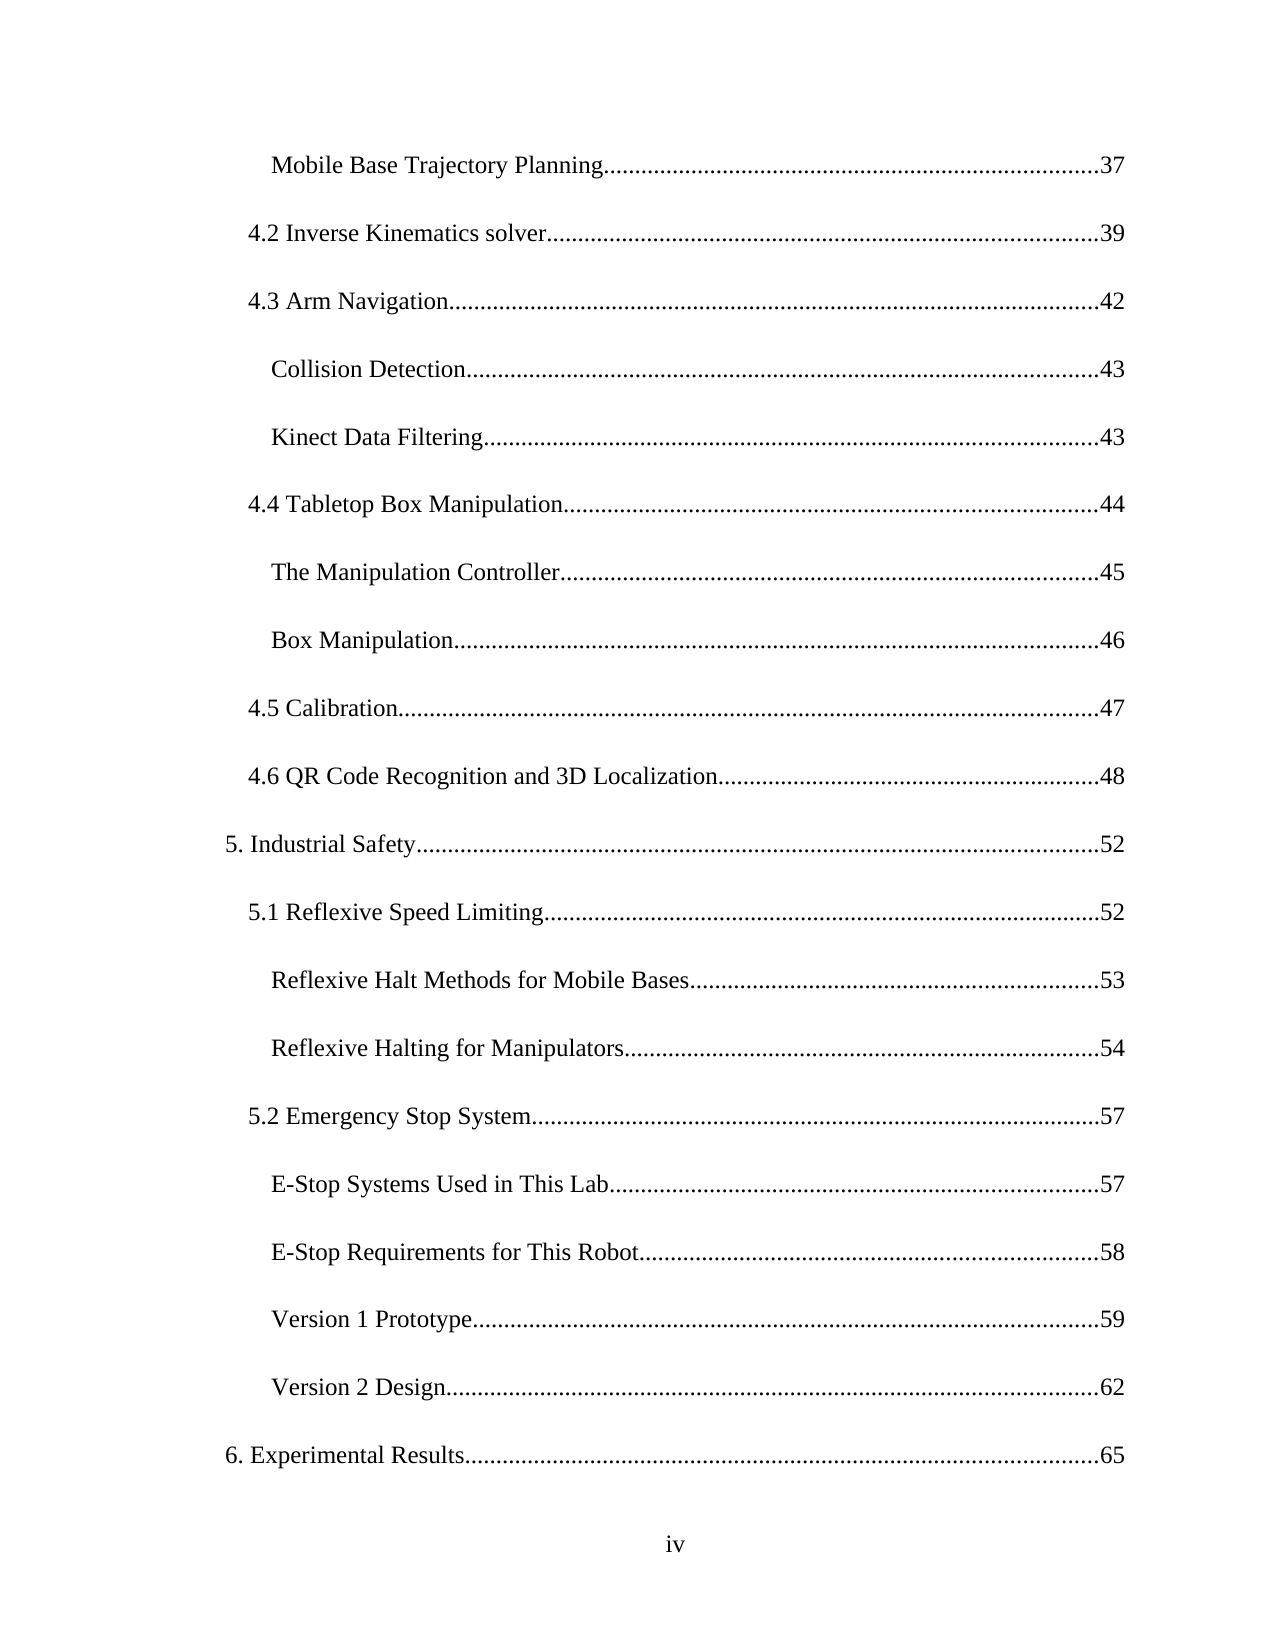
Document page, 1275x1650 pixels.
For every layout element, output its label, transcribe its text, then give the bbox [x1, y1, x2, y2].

text Version 1 Prototype 59 [271, 1304, 1125, 1333]
text 4.5 Calibration 47 [248, 693, 1125, 722]
text Collision Detection 43 [271, 354, 1125, 382]
text E-Stop Requirements for This Robot 58 [271, 1237, 1125, 1265]
text E-Stop Systems Used in This Lab 57 [271, 1169, 1125, 1197]
text Reflexive Halt Methods for Mobile Bases 53 [271, 965, 1125, 994]
text 5.1 Reflexive Speed Limiting 52 [248, 897, 1125, 926]
text 5.2 Emergency Stop System 57 [248, 1101, 1125, 1129]
text 4.3 Arm Navigation 42 [248, 286, 1125, 314]
text Mobile Base Trajectory Planning 37 [271, 150, 1125, 179]
text 4.2 Inverse Kinematics solver 39 [248, 218, 1125, 247]
text Reflexive Halting for Manipulators 54 [271, 1033, 1125, 1062]
text 4.6 QR Code Recognition and 3D Localization 48 [248, 761, 1125, 790]
text Kinect Data Filtering 43 [271, 422, 1125, 450]
text 6. Experimental Results 65 [225, 1440, 1125, 1469]
text Version 2 Design 62 [271, 1372, 1125, 1401]
text Box Manipulation 46 [271, 625, 1125, 654]
text 4.4 Tabletop Box Manipulation 44 [248, 489, 1125, 518]
text 5. Industrial Safety 52 [225, 829, 1125, 858]
text The Manipulation Controller 45 [271, 557, 1125, 586]
